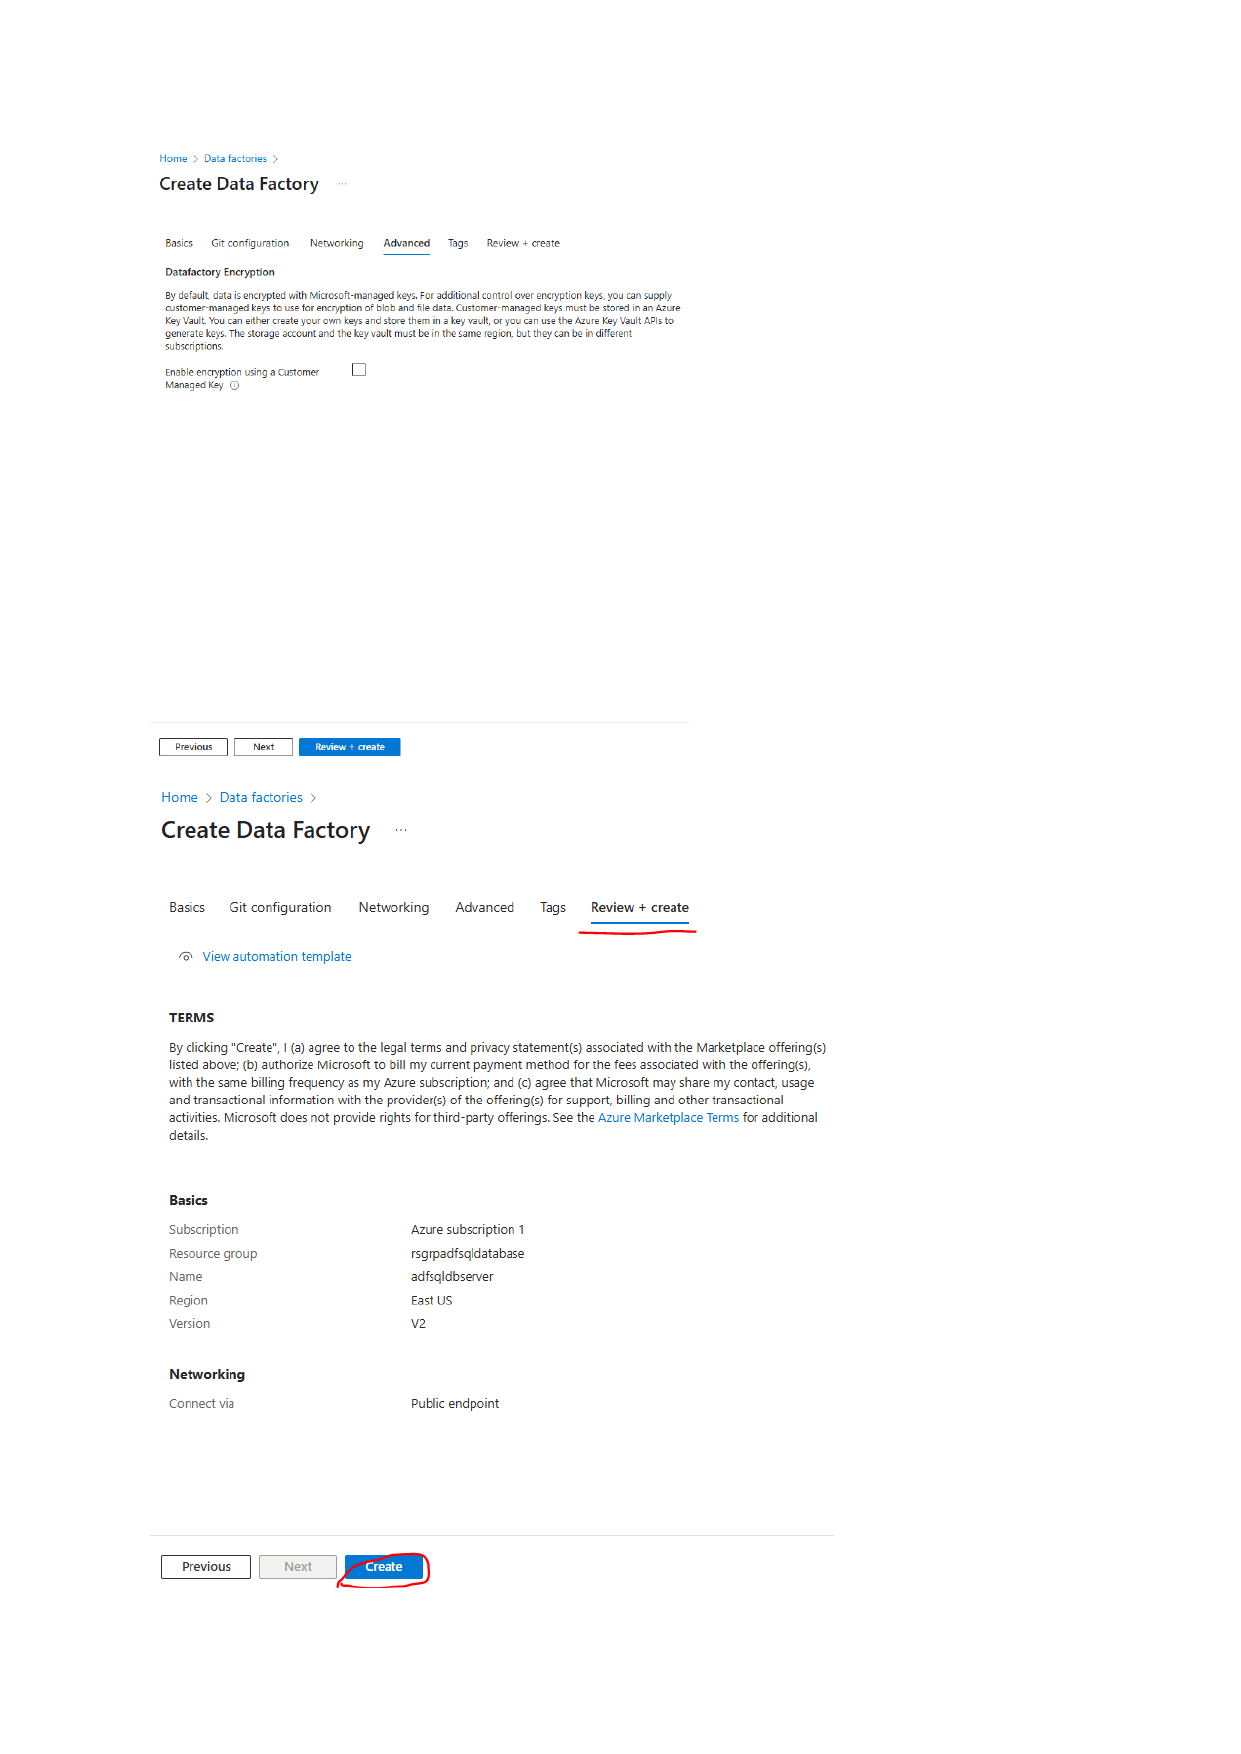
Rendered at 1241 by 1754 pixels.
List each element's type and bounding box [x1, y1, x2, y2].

picture [150, 150, 689, 761]
picture [150, 779, 834, 1588]
